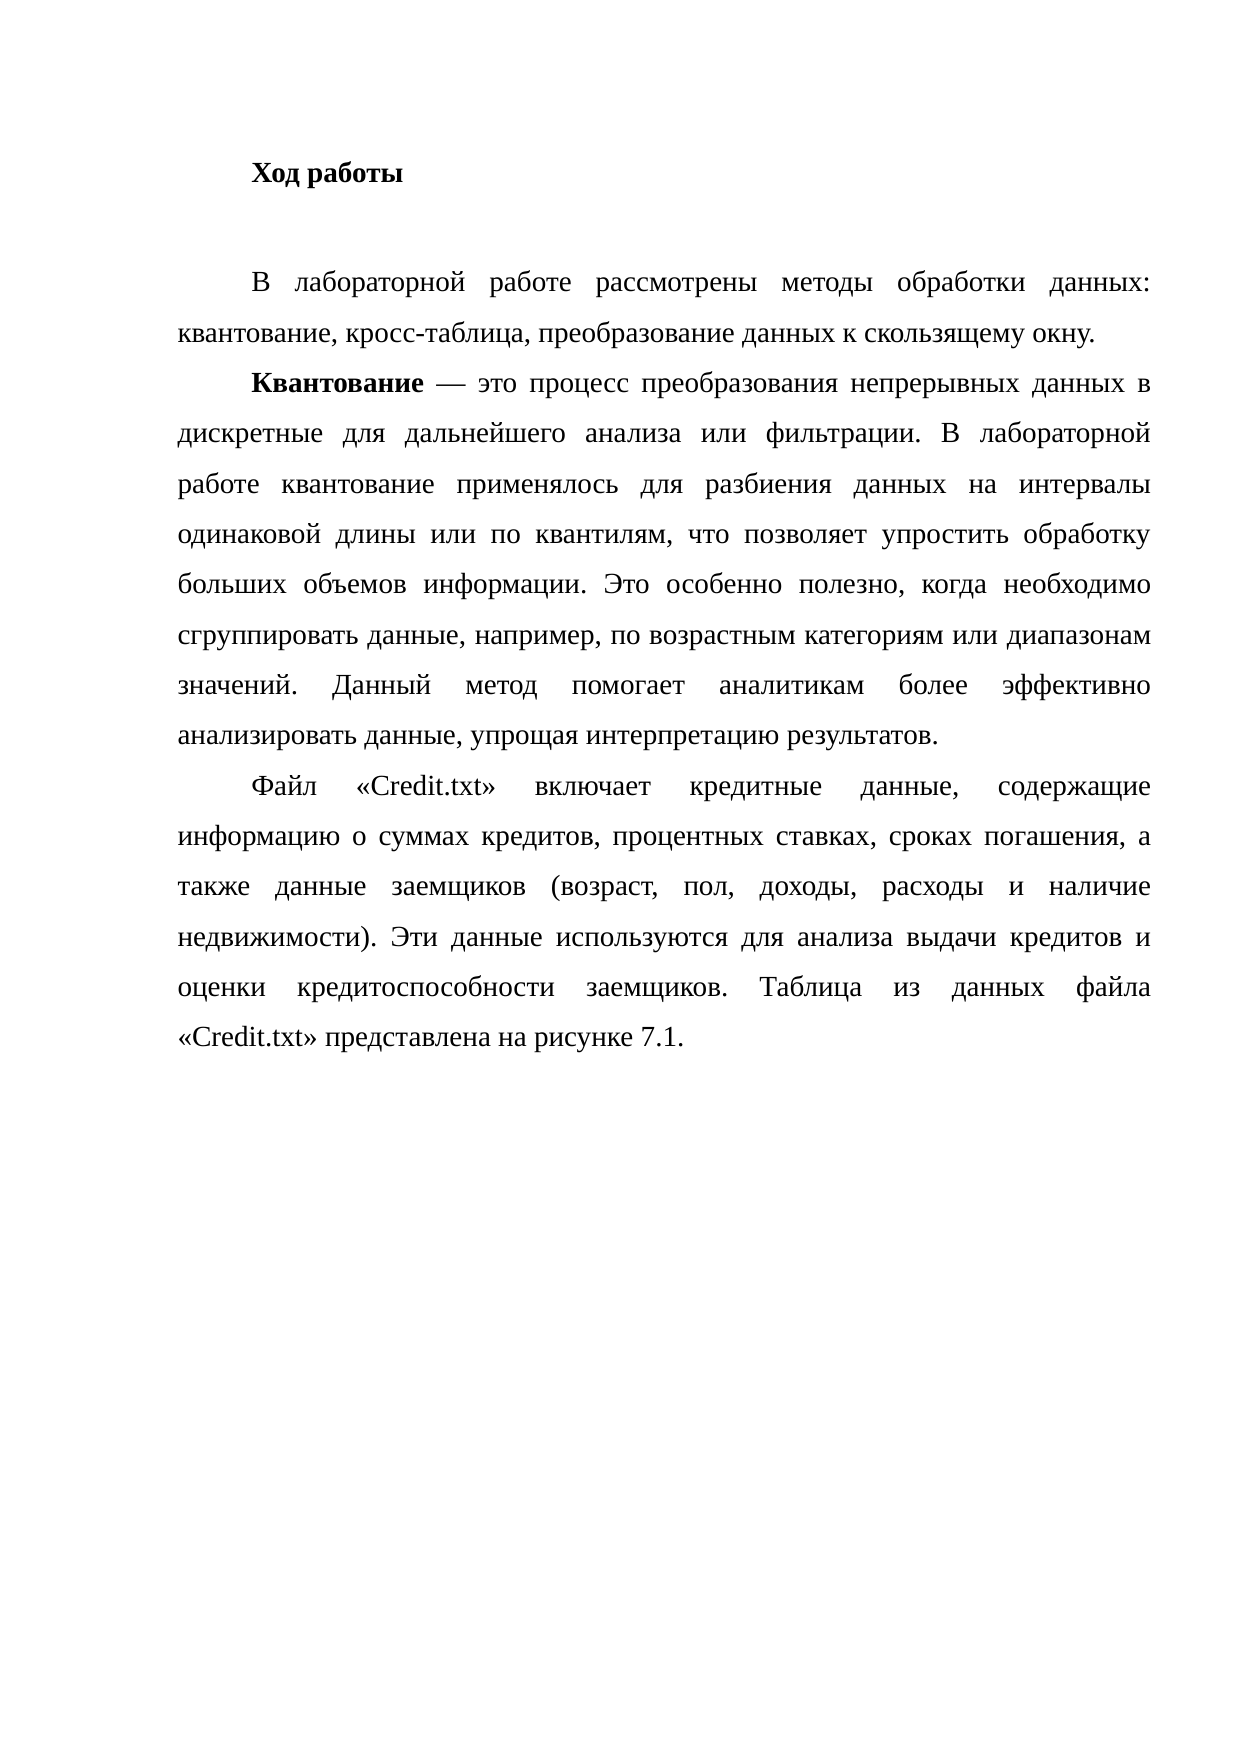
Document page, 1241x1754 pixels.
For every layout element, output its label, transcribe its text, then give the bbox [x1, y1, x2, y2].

text Квантование — это процесс преобразования непрерывных данных в дискретные для дальнейшего анализа или фильтрации. В лабораторной работе квантование применялось для разбиения данных на интервалы одинаковой длины или по квантилям, что позволяет упростить обработку больших объемов информации. Это особенно полезно, когда необходимо сгруппировать данные, например, по возрастным категориям или диапазонам значений. Данный метод помогает аналитикам более эффективно анализировать данные, упрощая интерпретацию результатов. [177, 365, 1152, 751]
text В лабораторной работе рассмотрены методы обработки данных: квантование, кросс-таблица, преобразование данных к скользящему окну. [177, 264, 1152, 348]
subtitle Ход работы [251, 156, 1152, 189]
text Файл «Credit.txt» включает кредитные данные, содержащие информацию о суммах кредитов, процентных ставках, сроках погашения, а также данные заемщиков (возраст, пол, доходы, расходы и наличие недвижимости). Эти данные используются для анализа выдачи кредитов и оценки кредитоспособности заемщиков. Таблица из данных файла «Credit.txt» представлена на рисунке 7.1. [177, 768, 1152, 1053]
